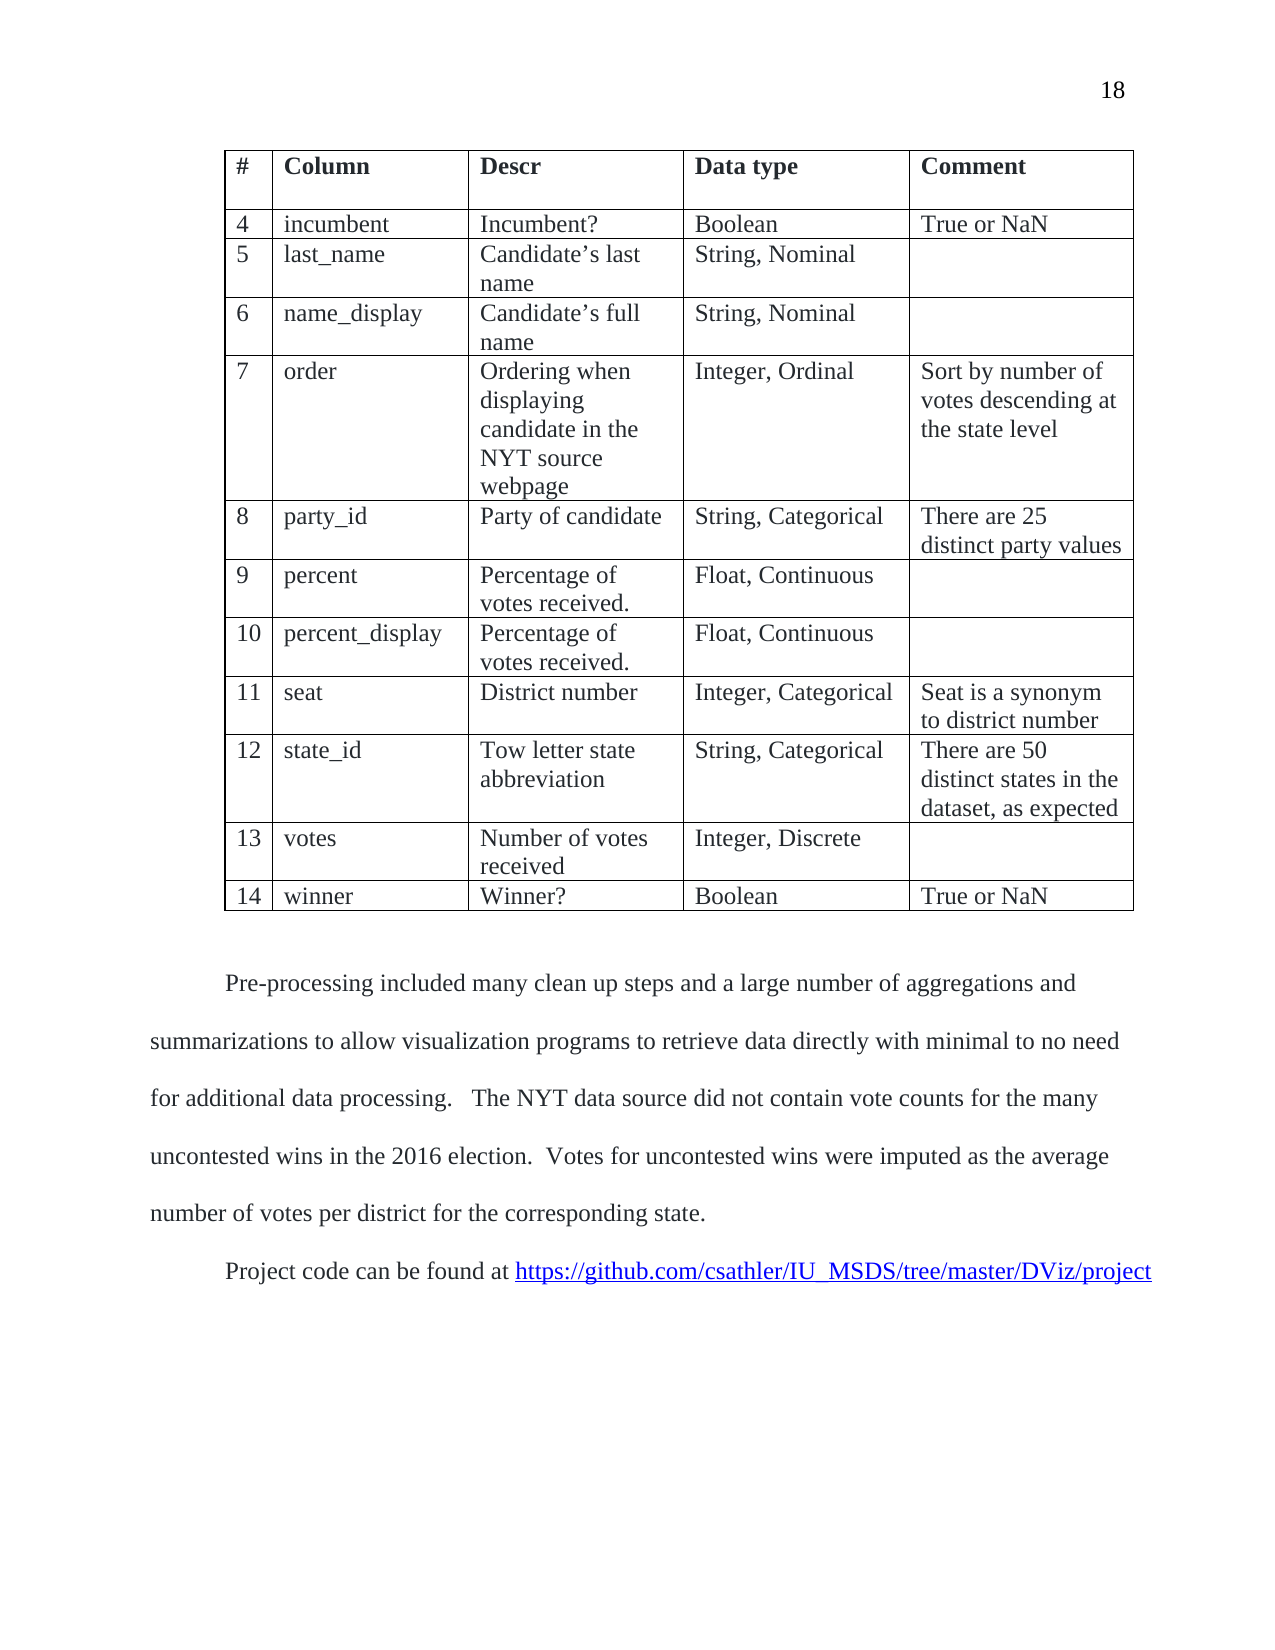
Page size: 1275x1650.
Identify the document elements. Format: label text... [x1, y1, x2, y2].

table_cell [910, 823, 1133, 880]
table_cell Party of candidate [469, 501, 683, 559]
table_cell votes [273, 823, 468, 880]
table_cell name_display [273, 298, 468, 355]
table_cell True or NaN [910, 210, 1133, 238]
text Project code can be found at https://github.com/csathler/IU_MSDS/tree/master/DViz/project [150, 1256, 1162, 1285]
table_cell Percentage of votes received. [469, 618, 683, 676]
table_cell District number [469, 677, 683, 734]
table_cell Sort by number of votes descending at the state level [910, 356, 1133, 500]
text Pre-processing included many clean up steps and a large number of aggregations and summarizations to allow visualization programs to retrieve data directly with minimal to no need for additional data processing. The NYT data source did not contain vote counts for the many uncontested wins in the 2016 election. Votes for uncontested wins were imputed as the average number of votes per district for the corresponding state. [150, 968, 1125, 1227]
table_cell 9 [226, 560, 272, 617]
table_cell percent [273, 560, 468, 617]
table_cell String, Nominal [684, 239, 909, 297]
table_cell 12 [226, 735, 272, 822]
table_cell Float, Continuous [684, 560, 909, 617]
table_cell Integer, Categorical [684, 677, 909, 734]
table_cell [910, 618, 1133, 676]
table_cell Boolean [684, 210, 909, 238]
table_cell seat [273, 677, 468, 734]
table_cell There are 50 distinct states in the dataset, as expected [910, 735, 1133, 822]
table_cell Percentage of votes received. [469, 560, 683, 617]
table_cell incumbent [273, 210, 468, 238]
table_header Data type [684, 151, 909, 208]
table_header Column [273, 151, 468, 208]
table_cell 11 [226, 677, 272, 734]
table_cell Tow letter state abbreviation [469, 735, 683, 822]
table_cell winner [273, 881, 468, 910]
table_header Descr [469, 151, 683, 208]
table_cell String, Nominal [684, 298, 909, 355]
table_cell percent_display [273, 618, 468, 676]
table_cell Number of votes received [469, 823, 683, 880]
table_cell Incumbent? [469, 210, 683, 238]
table_cell Float, Continuous [684, 618, 909, 676]
table_cell 14 [226, 881, 272, 910]
table_cell 4 [226, 210, 272, 238]
table_cell 7 [226, 356, 272, 500]
table_header Comment [910, 151, 1133, 208]
table_cell Ordering when displaying candidate in the NYT source webpage [469, 356, 683, 500]
table_cell True or NaN [910, 881, 1133, 910]
table_cell String, Categorical [684, 501, 909, 559]
table_cell state_id [273, 735, 468, 822]
table_cell [910, 560, 1133, 617]
table_cell 8 [226, 501, 272, 559]
table_cell 13 [226, 823, 272, 880]
table_cell party_id [273, 501, 468, 559]
table_cell Winner? [469, 881, 683, 910]
table_cell last_name [273, 239, 468, 297]
table_cell Candidate’s last name [469, 239, 683, 297]
table_cell Boolean [684, 881, 909, 910]
table_header # [226, 151, 272, 208]
table_cell order [273, 356, 468, 500]
table_cell [910, 239, 1133, 297]
table_cell 10 [226, 618, 272, 676]
table_cell 5 [226, 239, 272, 297]
table_cell [910, 298, 1133, 355]
table_cell Integer, Ordinal [684, 356, 909, 500]
table_cell There are 25 distinct party values [910, 501, 1133, 559]
table_cell 6 [226, 298, 272, 355]
table_cell String, Categorical [684, 735, 909, 822]
table_cell Candidate’s full name [469, 298, 683, 355]
table_cell Integer, Discrete [684, 823, 909, 880]
table_cell Seat is a synonym to district number [910, 677, 1133, 734]
